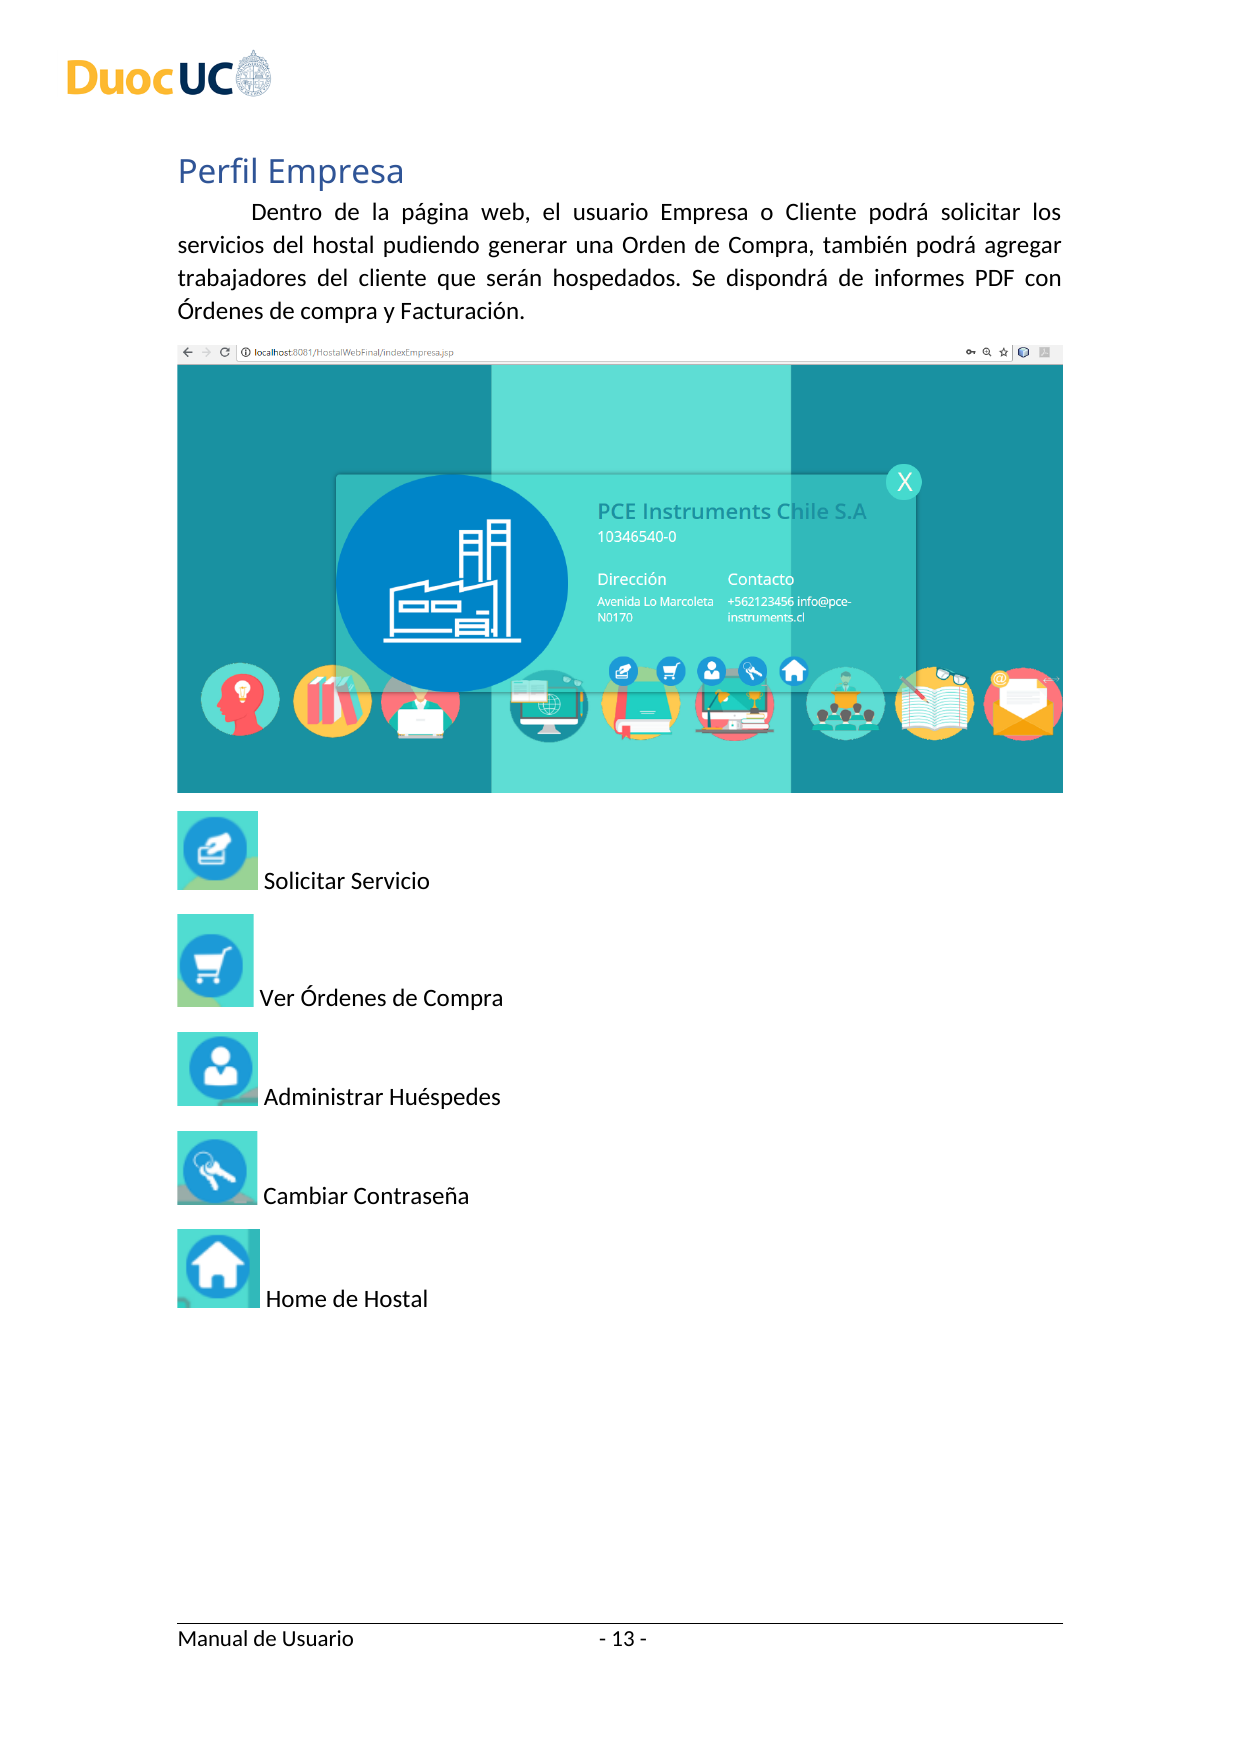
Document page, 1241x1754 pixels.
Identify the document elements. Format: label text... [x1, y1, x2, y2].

text Home de Hostal [177, 1230, 1063, 1314]
text Administrar Huéspedes [177, 1032, 1063, 1112]
text Dentro de la página web, el usuario Empresa o Cliente podrá solicitar los servicios del hostal pudiendo generar una Orden de Compra, también podrá agregar trabajadores del cliente que serán hospedados. Se dispondrá de informes PDF con Órdenes de compra y Facturación. [177, 197, 1063, 326]
subtitle Perfil Empresa [177, 148, 1063, 193]
picture [177, 811, 258, 890]
picture [177, 1229, 260, 1308]
picture [177, 345, 1063, 793]
picture [177, 914, 254, 1007]
picture [57, 45, 278, 101]
picture [177, 1131, 258, 1205]
text Ver Órdenes de Compra [177, 915, 1063, 1013]
text Cambiar Contraseña [177, 1131, 1063, 1211]
picture [177, 1032, 258, 1106]
text Solicitar Servicio [177, 811, 1063, 896]
